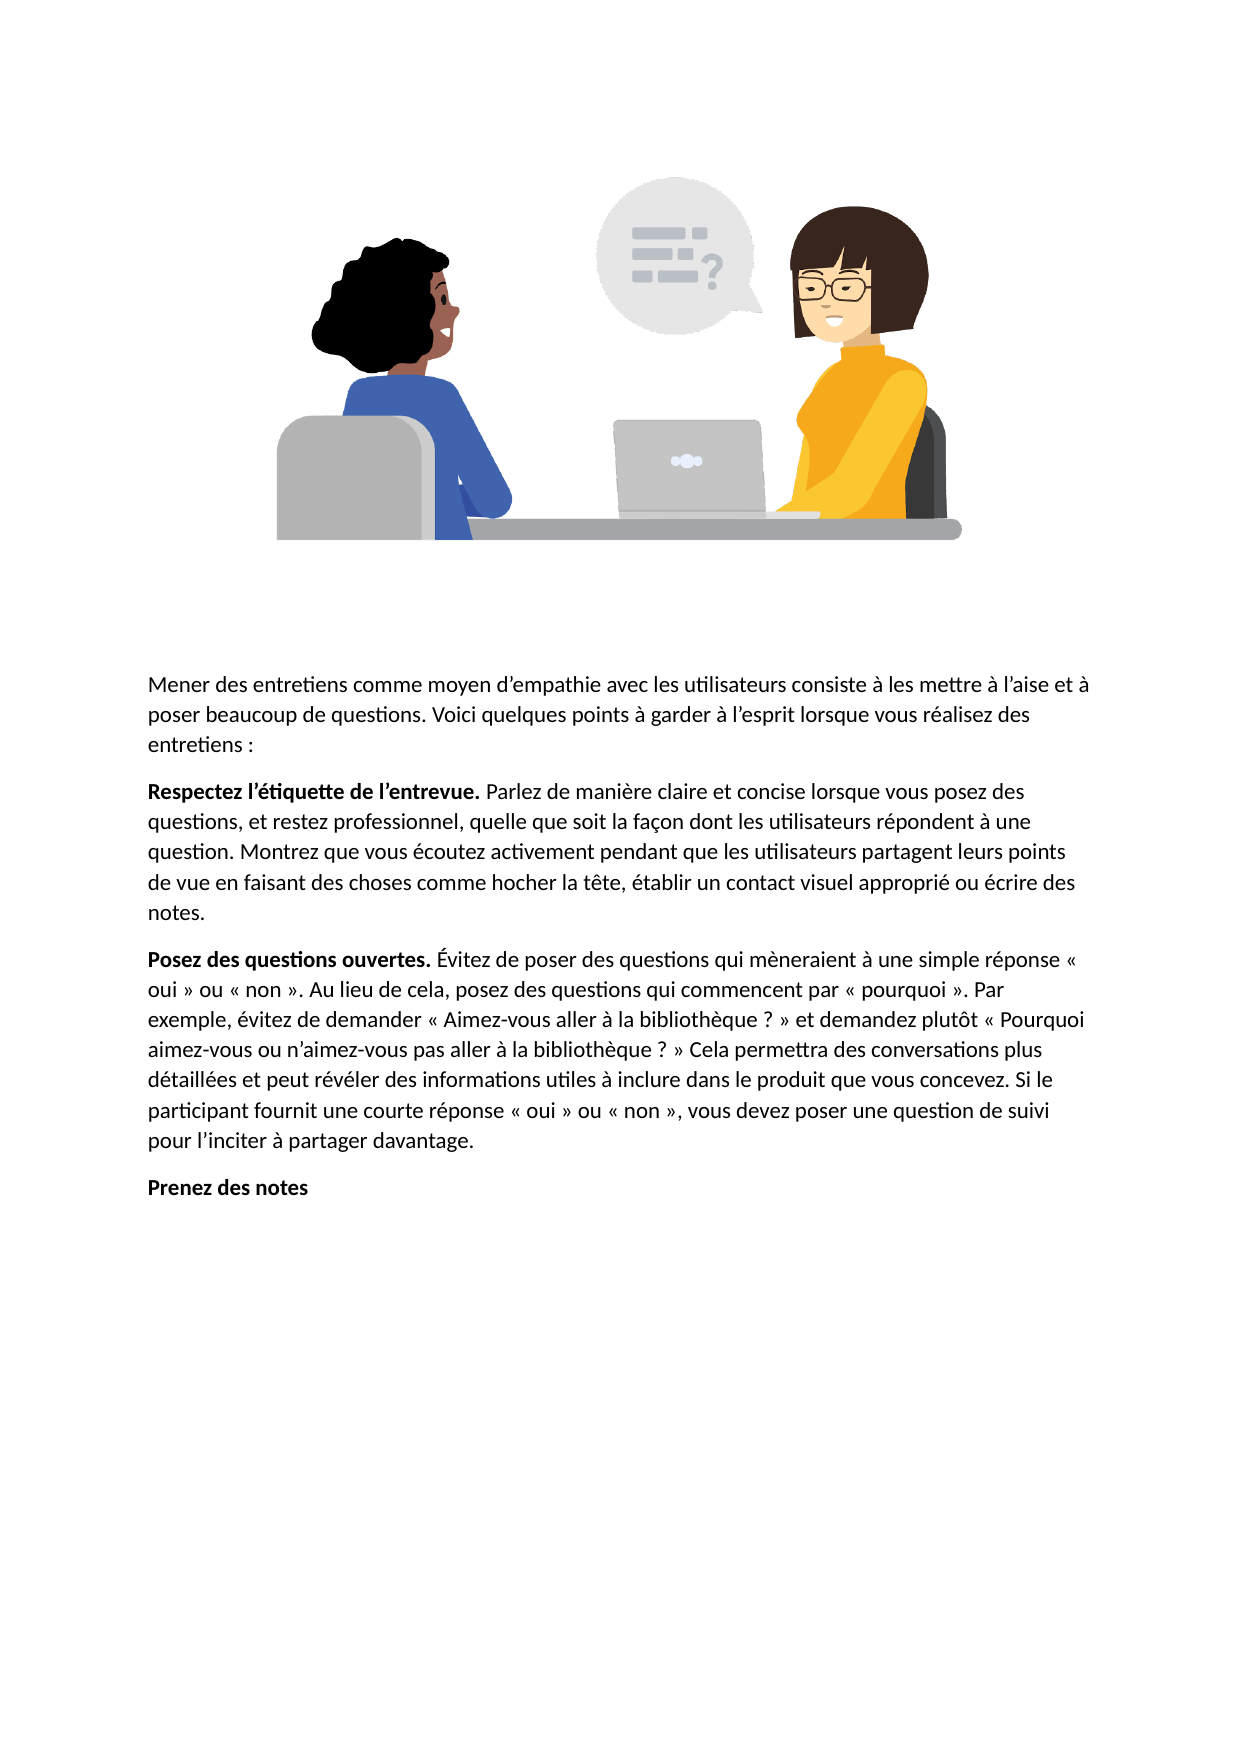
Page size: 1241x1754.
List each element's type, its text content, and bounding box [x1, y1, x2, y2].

text Mener des entretiens comme moyen d’empathie avec les utilisateurs consiste à les mettre à l’aise et à poser beaucoup de questions. Voici quelques points à garder à l’esprit lorsque vous réalisez des entretiens : [148, 670, 1093, 758]
text Prenez des notes [148, 1173, 1093, 1201]
text Posez des questions ouvertes. Évitez de poser des questions qui mèneraient à une simple réponse « oui » ou « non ». Au lieu de cela, posez des questions qui commencent par « pourquoi ». Par exemple, évitez de demander « Aimez-vous aller à la bibliothèque ? » et demandez plutôt « Pourquoi aimez-vous ou n’aimez-vous pas aller à la bibliothèque ? » Cela permettra des conversations plus détaillées et peut révéler des informations utiles à inclure dans le produit que vous concevez. Si le participant fournit une courte réponse « oui » ou « non », vous devez poser une question de suivi pour l’inciter à partager davantage. [148, 945, 1093, 1154]
text Respectez l’étiquette de l’entrevue. Parlez de manière claire et concise lorsque vous posez des questions, et restez professionnel, quelle que soit la façon dont les utilisateurs répondent à une question. Montrez que vous écoutez activement pendant que les utilisateurs partagent leurs points de vue en faisant des choses comme hocher la tête, établir un contact visuel approprié ou écrire des notes. [148, 777, 1093, 926]
picture [147, 147, 1093, 651]
